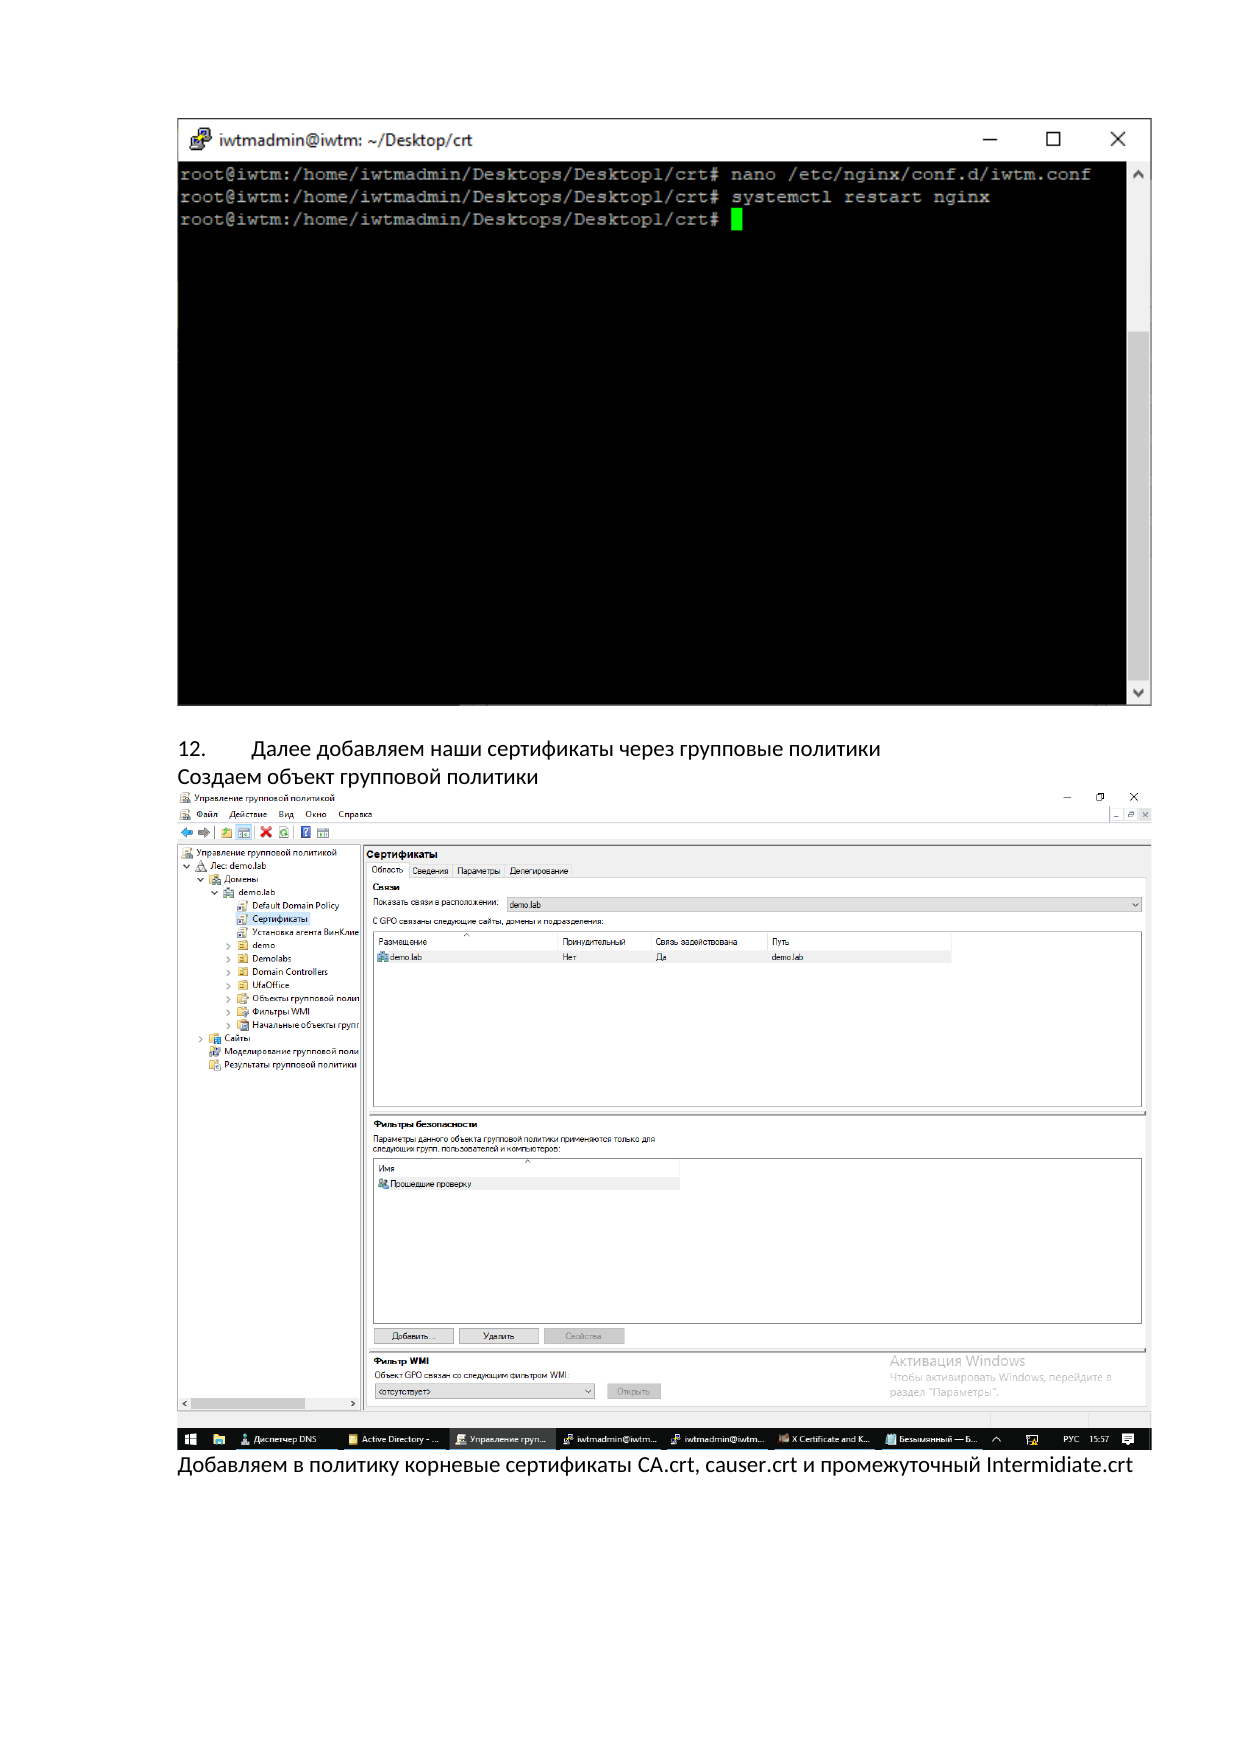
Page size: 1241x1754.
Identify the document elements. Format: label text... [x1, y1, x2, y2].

picture [177, 118, 1152, 706]
picture [177, 790, 1152, 1450]
list Создаем объект групповой политики [177, 762, 1152, 790]
list Добавляем в политику корневые сертификаты CA.crt, causer.crt и промежуточный Intermidiate.crt [177, 1450, 1152, 1478]
list Далее добавляем наши сертификаты через групповые политики [177, 734, 1152, 762]
